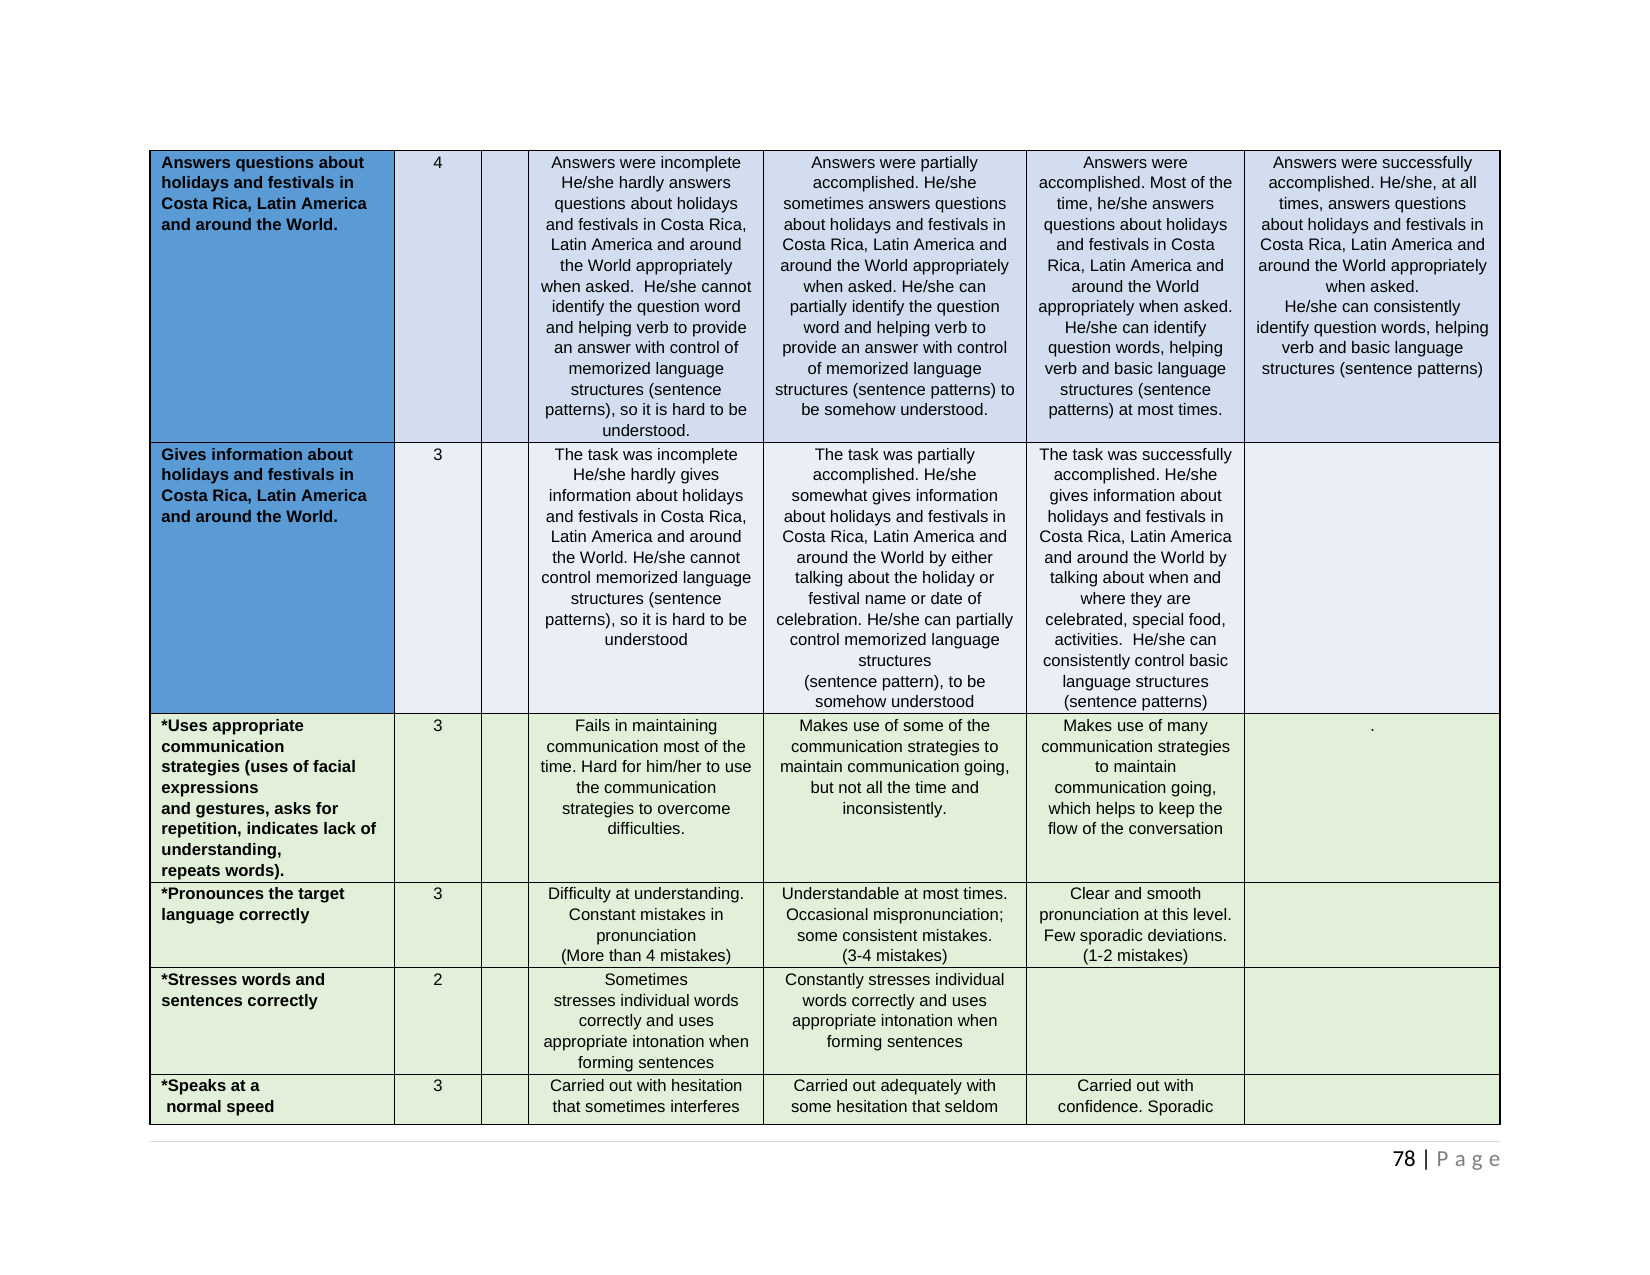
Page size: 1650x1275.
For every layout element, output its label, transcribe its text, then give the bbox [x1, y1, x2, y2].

table_cell Fails in maintaining communication most of the time. Hard for him/her to use the communication strategies to overcome difficulties. [529, 714, 763, 882]
table_cell Gives information about holidays and festivals in Costa Rica, Latin America and around the World. [151, 443, 394, 713]
table_cell [482, 714, 528, 882]
table_cell Answers were successfully accomplished. He/she, at all times, answers questions about holidays and festivals in Costa Rica, Latin America and around the World appropriately when asked. He/she can consistently identify question words, helping verb and basic language structures (sentence patterns) [1245, 151, 1499, 442]
table_cell Answers questions about holidays and festivals in Costa Rica, Latin America and around the World. [151, 151, 394, 442]
table_cell [1027, 968, 1244, 1074]
table_cell *Uses appropriate communication strategies (uses of facial expressions and gestures, asks for repetition, indicates lack of understanding, repeats words). [151, 714, 394, 882]
table_cell Answers were accomplished. Most of the time, he/she answers questions about holidays and festivals in Costa Rica, Latin America and around the World appropriately when asked. He/she can identify question words, helping verb and basic language structures (sentence patterns) at most times. [1027, 151, 1244, 442]
table_cell 3 [395, 443, 481, 713]
table_cell Answers were incomplete He/she hardly answers questions about holidays and festivals in Costa Rica, Latin America and around the World appropriately when asked. He/she cannot identify the question word and helping verb to provide an answer with control of memorized language structures (sentence patterns), so it is hard to be understood. [529, 151, 763, 442]
table_cell The task was incomplete He/she hardly gives information about holidays and festivals in Costa Rica, Latin America and around the World. He/she cannot control memorized language structures (sentence patterns), so it is hard to be understood [529, 443, 763, 713]
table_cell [764, 1075, 1026, 1124]
table_cell [482, 443, 528, 713]
table_cell Constantly stresses individual words correctly and uses appropriate intonation when forming sentences [764, 968, 1026, 1074]
table_cell [1245, 1075, 1499, 1124]
table_cell 3 [395, 714, 481, 882]
table_cell Makes use of many communication strategies to maintain communication going, which helps to keep the flow of the conversation [1027, 714, 1244, 882]
table_cell 2 [395, 968, 481, 1074]
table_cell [1027, 1075, 1244, 1124]
table_cell Difficulty at understanding. Constant mistakes in pronunciation (More than 4 mistakes) [529, 883, 763, 967]
table_cell Answers were partially accomplished. He/she sometimes answers questions about holidays and festivals in Costa Rica, Latin America and around the World appropriately when asked. He/she can partially identify the question word and helping verb to provide an answer with control of memorized language structures (sentence patterns) to be somehow understood. [764, 151, 1026, 442]
table_cell [482, 151, 528, 442]
table_cell Understandable at most times. Occasional mispronunciation; some consistent mistakes. (3-4 mistakes) [764, 883, 1026, 967]
table_cell 4 [395, 151, 481, 442]
table_cell Clear and smooth pronunciation at this level. Few sporadic deviations. (1-2 mistakes) [1027, 883, 1244, 967]
table_cell The task was partially accomplished. He/she somewhat gives information about holidays and festivals in Costa Rica, Latin America and around the World by either talking about the holiday or festival name or date of celebration. He/she can partially control memorized language structures (sentence pattern), to be somehow understood [764, 443, 1026, 713]
table_cell 3 [395, 1075, 481, 1124]
table_cell [1245, 968, 1499, 1074]
table_cell [1245, 443, 1499, 713]
table_cell [1245, 883, 1499, 967]
table_cell *Pronounces the target language correctly [151, 883, 394, 967]
table_cell Makes use of some of the communication strategies to maintain communication going, but not all the time and inconsistently. [764, 714, 1026, 882]
table_cell The task was successfully accomplished. He/she gives information about holidays and festivals in Costa Rica, Latin America and around the World by talking about when and where they are celebrated, special food, activities. He/she can consistently control basic language structures (sentence patterns) [1027, 443, 1244, 713]
table_cell [482, 968, 528, 1074]
table_cell *Stresses words and sentences correctly [151, 968, 394, 1074]
table_cell Sometimes stresses individual words correctly and uses appropriate intonation when forming sentences [529, 968, 763, 1074]
table_cell . [1245, 714, 1499, 882]
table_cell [529, 1075, 763, 1124]
table_cell [482, 1075, 528, 1124]
table_cell 3 [395, 883, 481, 967]
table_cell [151, 1075, 394, 1124]
table_cell [482, 883, 528, 967]
